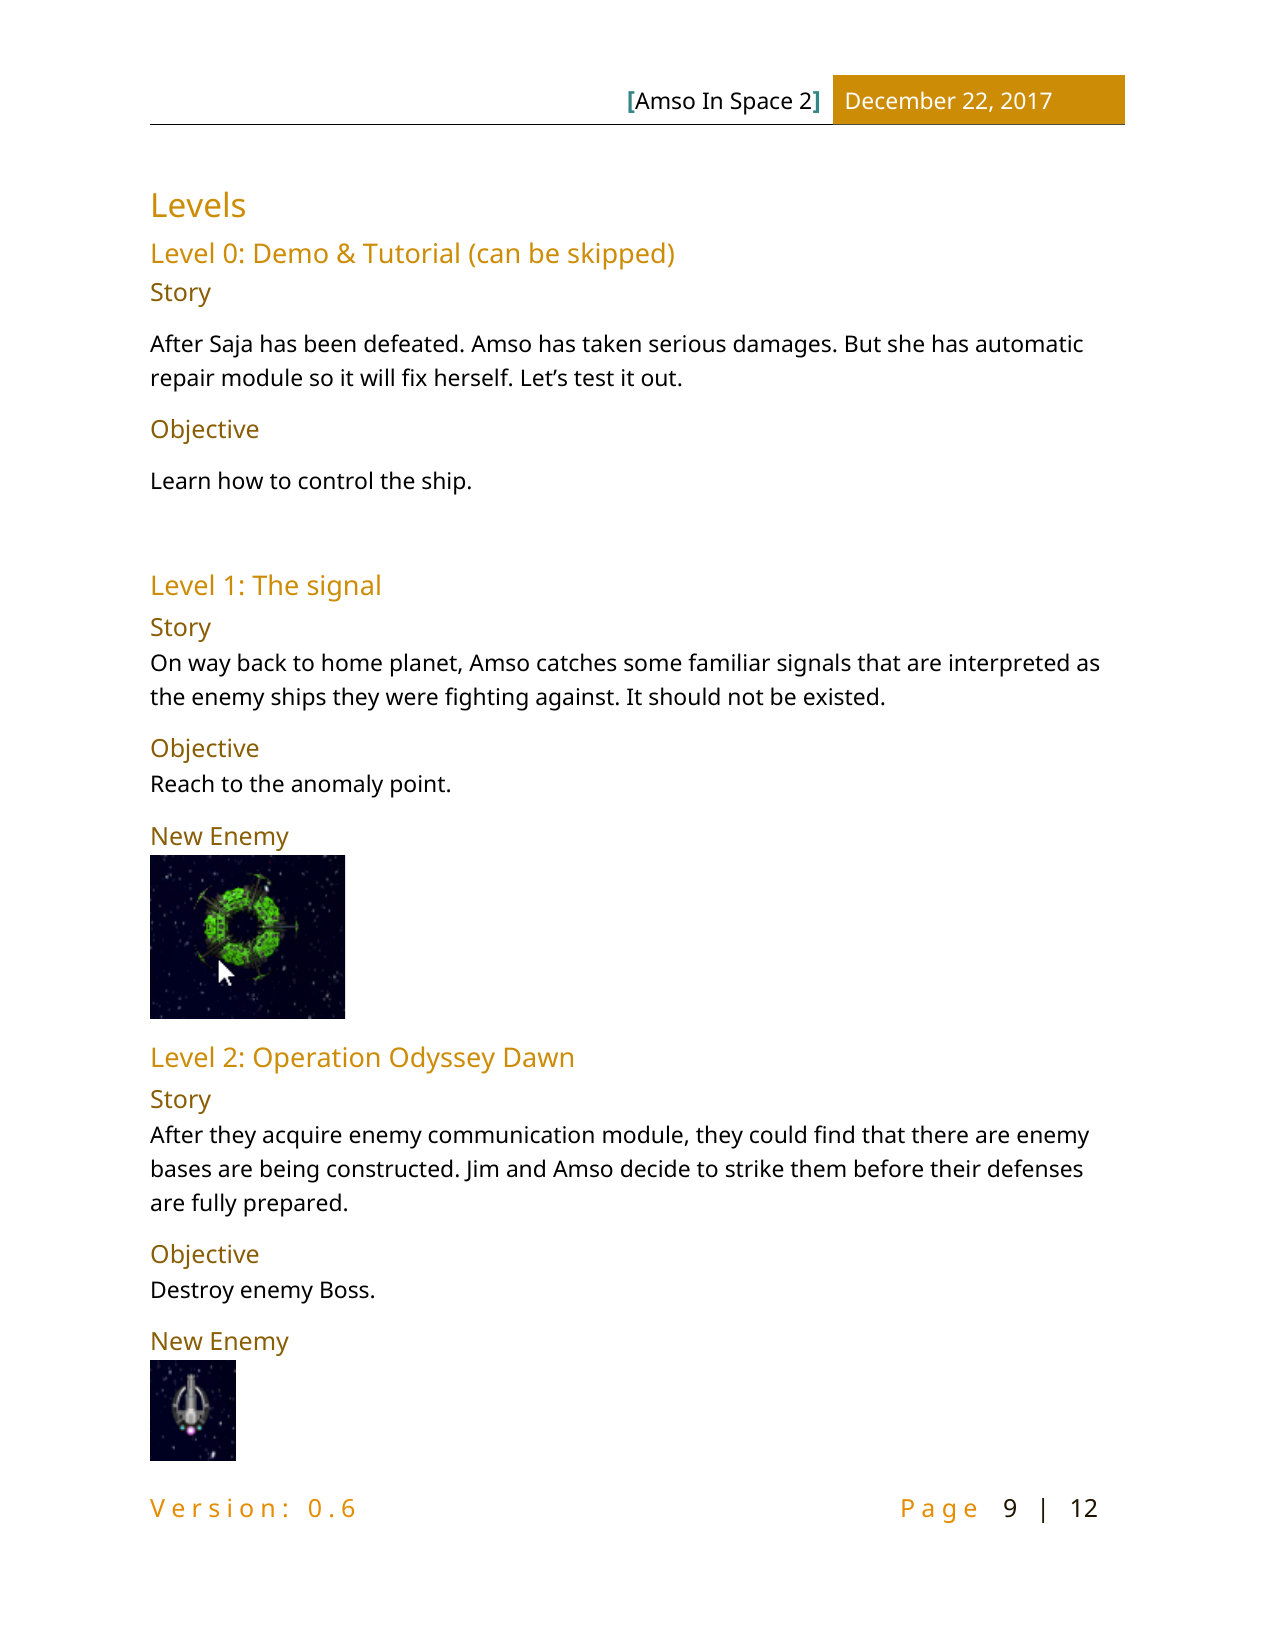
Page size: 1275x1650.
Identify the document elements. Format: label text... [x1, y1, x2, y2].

subtitle Levels [150, 181, 1125, 227]
text On way back to home planet, Amso catches some familiar signals that are interpreted as the enemy ships they were fighting against. It should not be existed. [150, 647, 1125, 712]
text Destroy enemy Boss. [150, 1274, 1125, 1305]
subtitle Objective [150, 731, 1125, 765]
subtitle New Enemy [150, 1324, 1125, 1358]
subtitle Objective [150, 1237, 1125, 1271]
picture [150, 1360, 236, 1461]
subtitle Level 1: The signal [150, 566, 1125, 603]
text After they acquire enemy communication module, they could find that there are enemy bases are being constructed. Jim and Amso decide to strike them before their defenses are fully prepared. [150, 1119, 1125, 1218]
text Story [150, 274, 1125, 308]
text After Saja has been defeated. Amso has taken serious damages. But she has automatic repair module so it will fix herself. Let’s test it out. [150, 328, 1125, 393]
subtitle Level 0: Demo & Tutorial (can be skipped) [150, 234, 1125, 271]
picture [150, 855, 346, 1019]
text Learn how to control the ship. [150, 465, 1125, 497]
text Reach to the anomaly point. [150, 768, 1125, 799]
subtitle Level 2: Operation Odyssey Dawn [150, 1038, 1125, 1075]
subtitle New Enemy [150, 818, 1125, 852]
subtitle Story [150, 610, 1125, 644]
subtitle Story [150, 1082, 1125, 1116]
text Objective [150, 412, 1125, 446]
